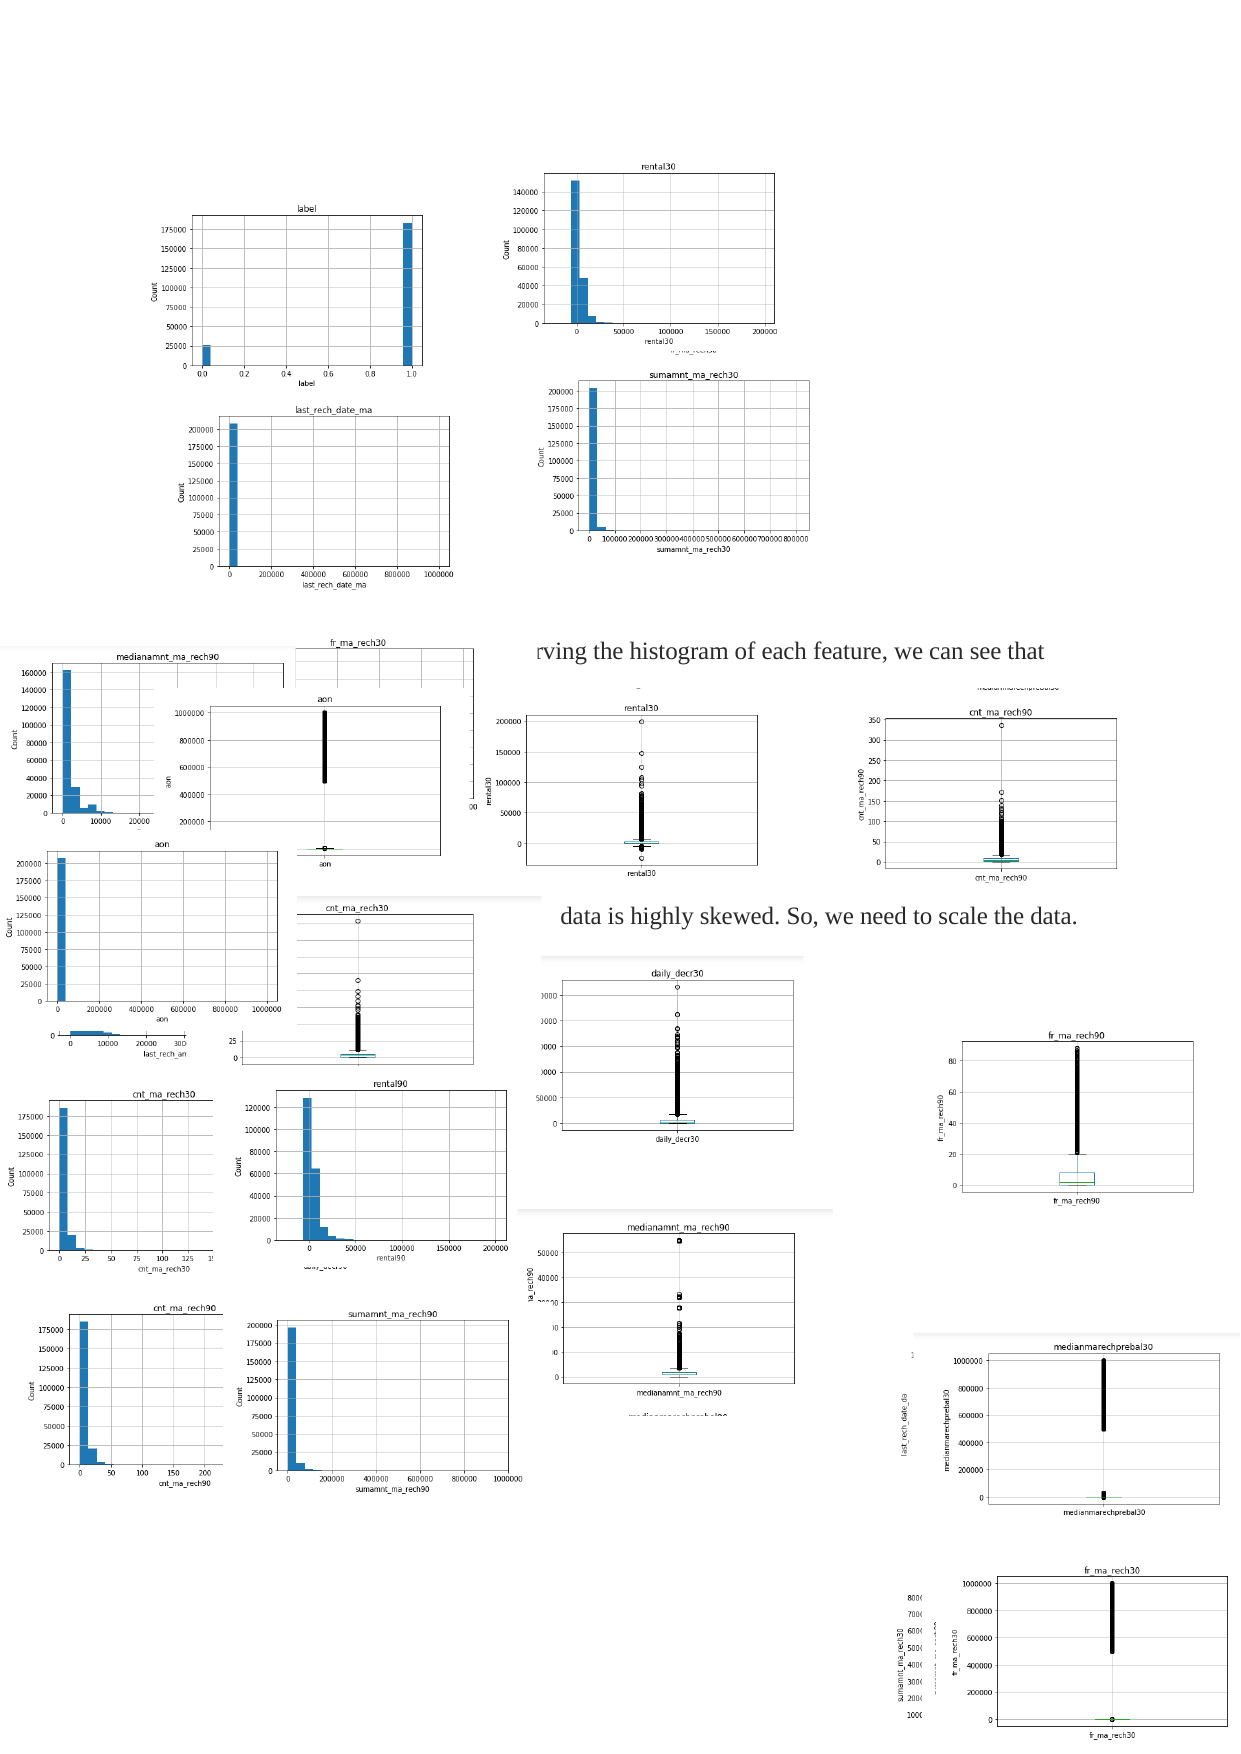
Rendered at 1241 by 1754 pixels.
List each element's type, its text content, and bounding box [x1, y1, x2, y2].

picture [490, 150, 830, 566]
picture [851, 688, 1140, 897]
picture [888, 1326, 1240, 1522]
picture [123, 199, 441, 400]
picture [911, 1019, 1240, 1219]
picture [150, 402, 492, 593]
text observation: On observing the histogram of each feature, we can see that data is highly skewed. So, we need to scale the data. [150, 615, 1090, 929]
picture [0, 633, 833, 1504]
picture [888, 1553, 1241, 1754]
